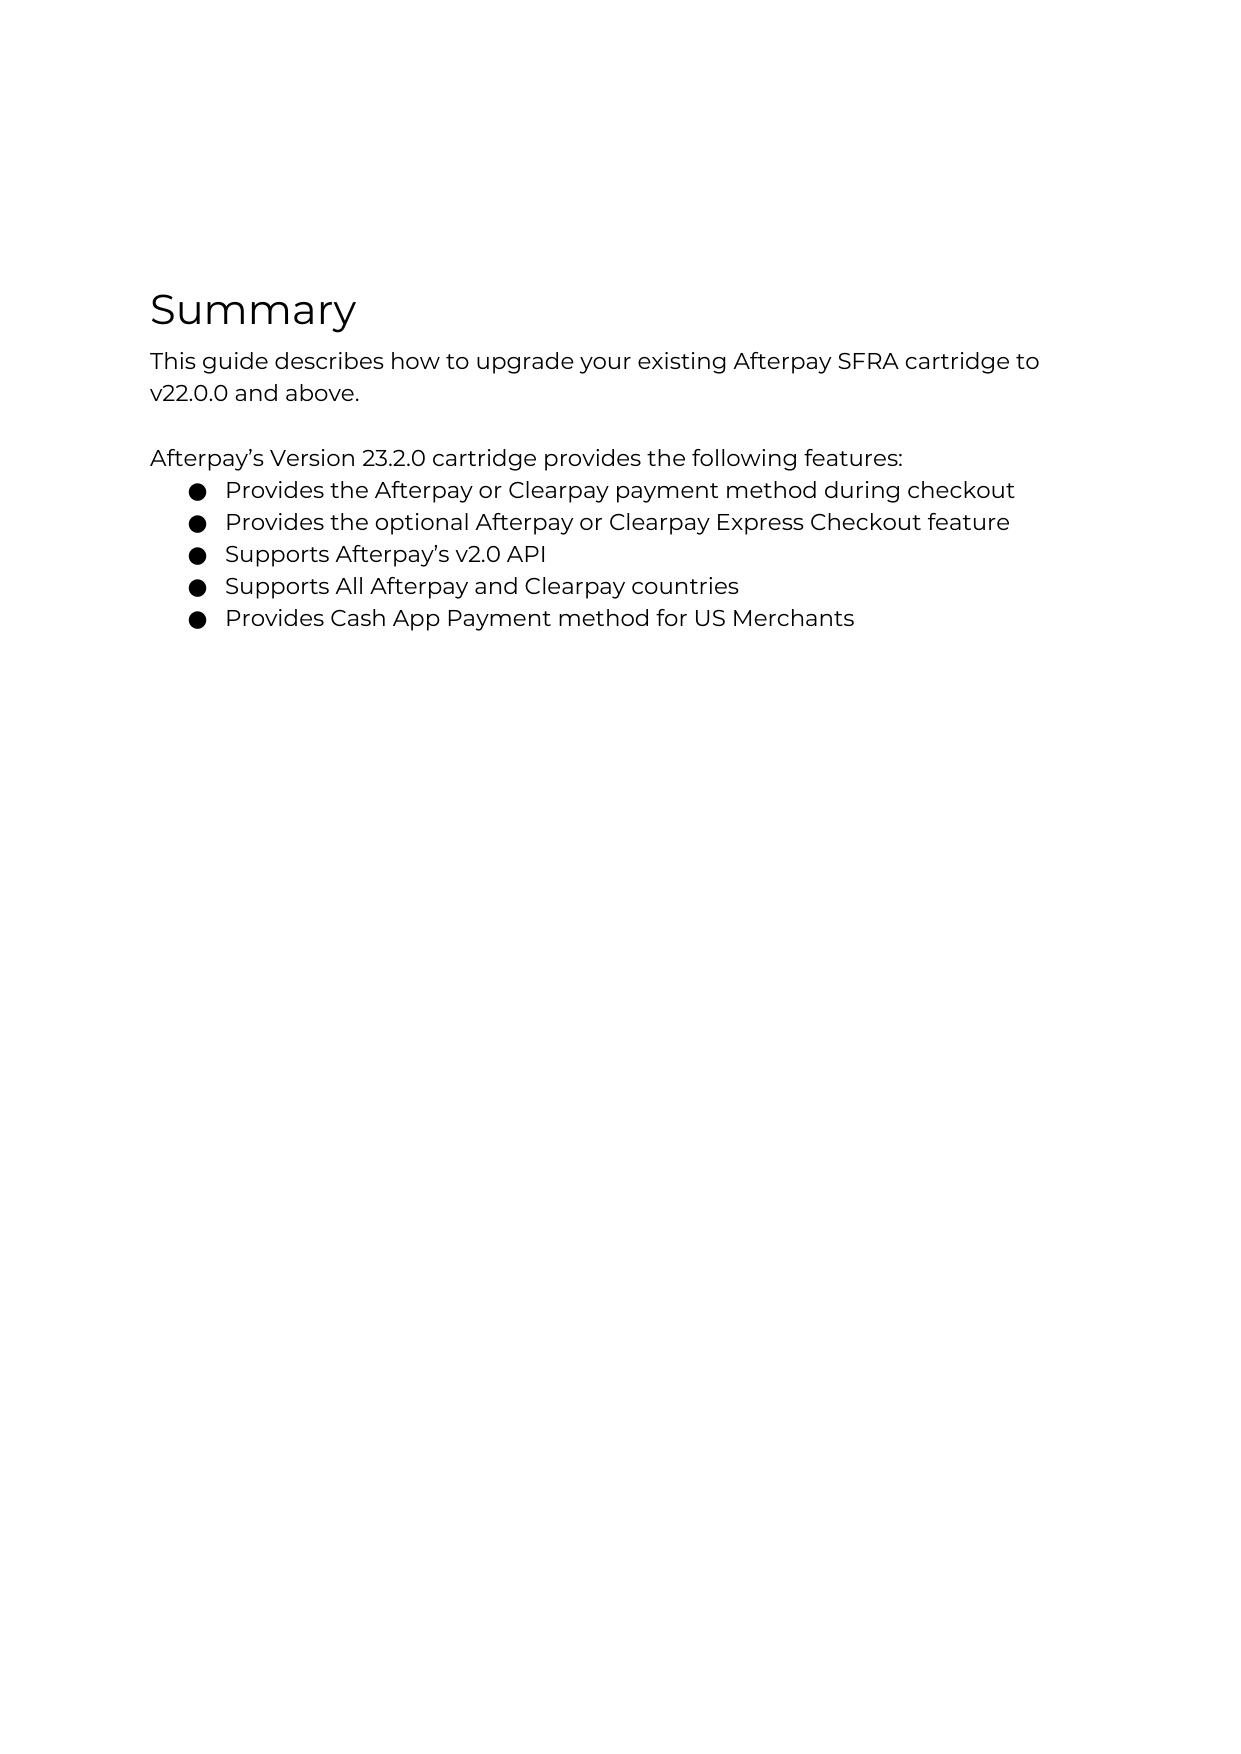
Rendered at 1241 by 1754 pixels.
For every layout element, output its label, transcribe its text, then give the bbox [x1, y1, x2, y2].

list Provides the optional Afterpay or Clearpay Express Checkout feature [187, 508, 1090, 536]
list Provides Cash App Payment method for US Merchants [187, 604, 1090, 632]
list Supports All Afterpay and Clearpay countries [187, 572, 1090, 600]
list Supports Afterpay’s v2.0 API [187, 540, 1090, 568]
subtitle Summary [150, 284, 1090, 335]
text This guide describes how to upgrade your existing Afterpay SFRA cartridge to v22.0.0 and above. [150, 347, 1090, 407]
text Afterpay’s Version 23.2.0 cartridge provides the following features: [150, 412, 1090, 472]
list Provides the Afterpay or Clearpay payment method during checkout [187, 476, 1090, 504]
